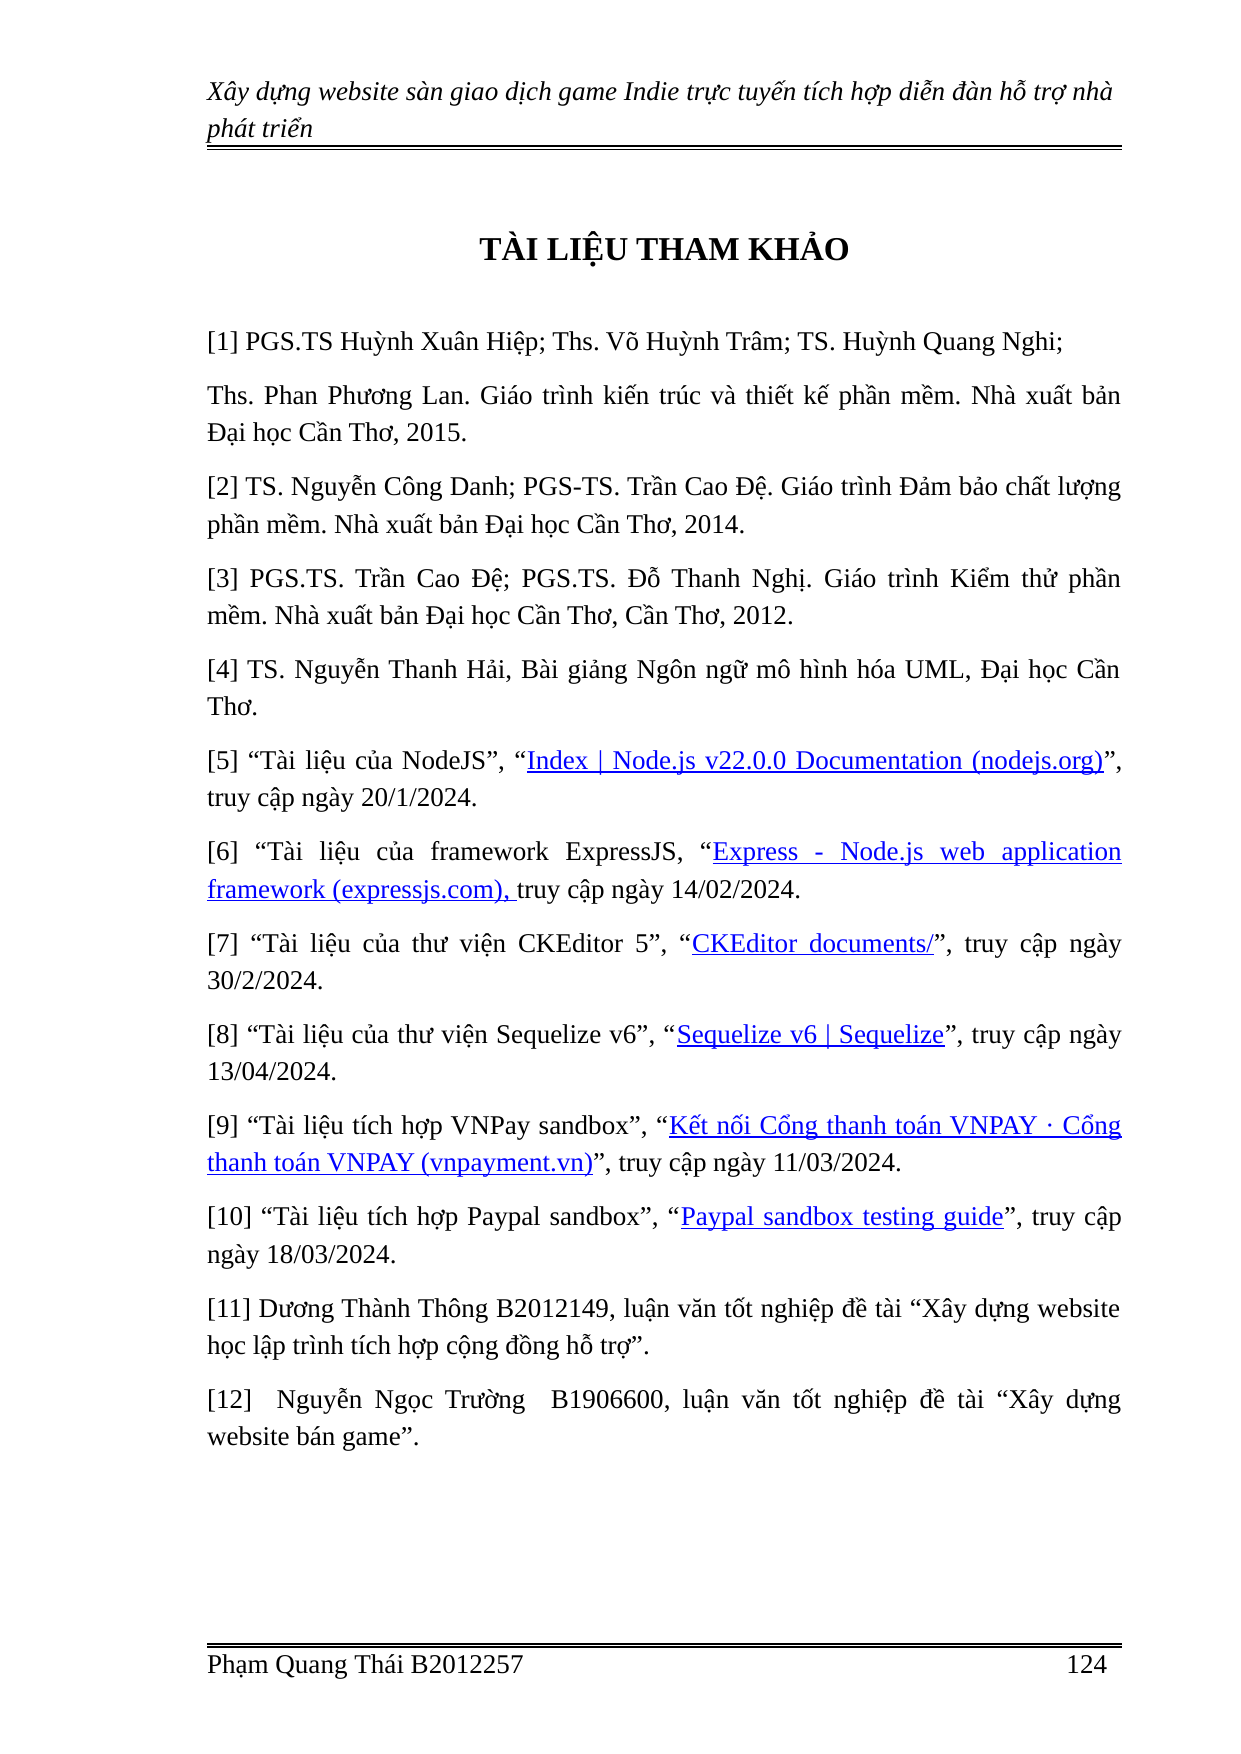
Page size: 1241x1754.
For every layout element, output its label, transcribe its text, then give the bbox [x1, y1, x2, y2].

text [1] PGS.TS Huỳnh Xuân Hiệp; Ths. Võ Huỳnh Trâm; TS. Huỳnh Quang Nghi; [207, 325, 1122, 356]
text [7] “Tài liệu của thư viện CKEditor 5”, “CKEditor documents/”, truy cập ngày 30/2/2024. [207, 927, 1122, 995]
text [10] “Tài liệu tích hợp Paypal sandbox”, “Paypal sandbox testing guide”, truy cập ngày 18/03/2024. [207, 1201, 1122, 1269]
text [9] “Tài liệu tích hợp VNPay sandbox”, “Kết nối Cổng thanh toán VNPAY · Cổng thanh toán VNPAY (vnpayment.vn)”, truy cập ngày 11/03/2024. [207, 1109, 1122, 1178]
text Ths. Phan Phương Lan. Giáo trình kiến trúc và thiết kế phần mềm. Nhà xuất bản Đại học Cần Thơ, 2015. [207, 379, 1122, 448]
text [12] Nguyễn Ngọc Trường B1906600, luận văn tốt nghiệp đề tài “Xây dựng website bán game”. [207, 1383, 1122, 1451]
text [3] PGS.TS. Trần Cao Đệ; PGS.TS. Đỗ Thanh Nghị. Giáo trình Kiểm thử phần mềm. Nhà xuất bản Đại học Cần Thơ, Cần Thơ, 2012. [207, 562, 1122, 630]
subtitle Tài liệu tham khảo [207, 229, 1122, 267]
text [5] “Tài liệu của NodeJS”, “Index | Node.js v22.0.0 Documentation (nodejs.org)”, truy cập ngày 20/1/2024. [207, 744, 1122, 813]
text [8] “Tài liệu của thư viện Sequelize v6”, “Sequelize v6 | Sequelize”, truy cập ngày 13/04/2024. [207, 1018, 1122, 1086]
text [4] TS. Nguyễn Thanh Hải, Bài giảng Ngôn ngữ mô hình hóa UML, Đại học Cần Thơ. [207, 653, 1122, 721]
text [11] Dương Thành Thông B2012149, luận văn tốt nghiệp đề tài “Xây dựng website học lập trình tích hợp cộng đồng hỗ trợ”. [207, 1292, 1122, 1360]
text [2] TS. Nguyễn Công Danh; PGS-TS. Trần Cao Đệ. Giáo trình Đảm bảo chất lượng phần mềm. Nhà xuất bản Đại học Cần Thơ, 2014. [207, 471, 1122, 539]
text [6] “Tài liệu của framework ExpressJS, “Express - Node.js web application framework (expressjs.com), truy cập ngày 14/02/2024. [207, 836, 1122, 904]
